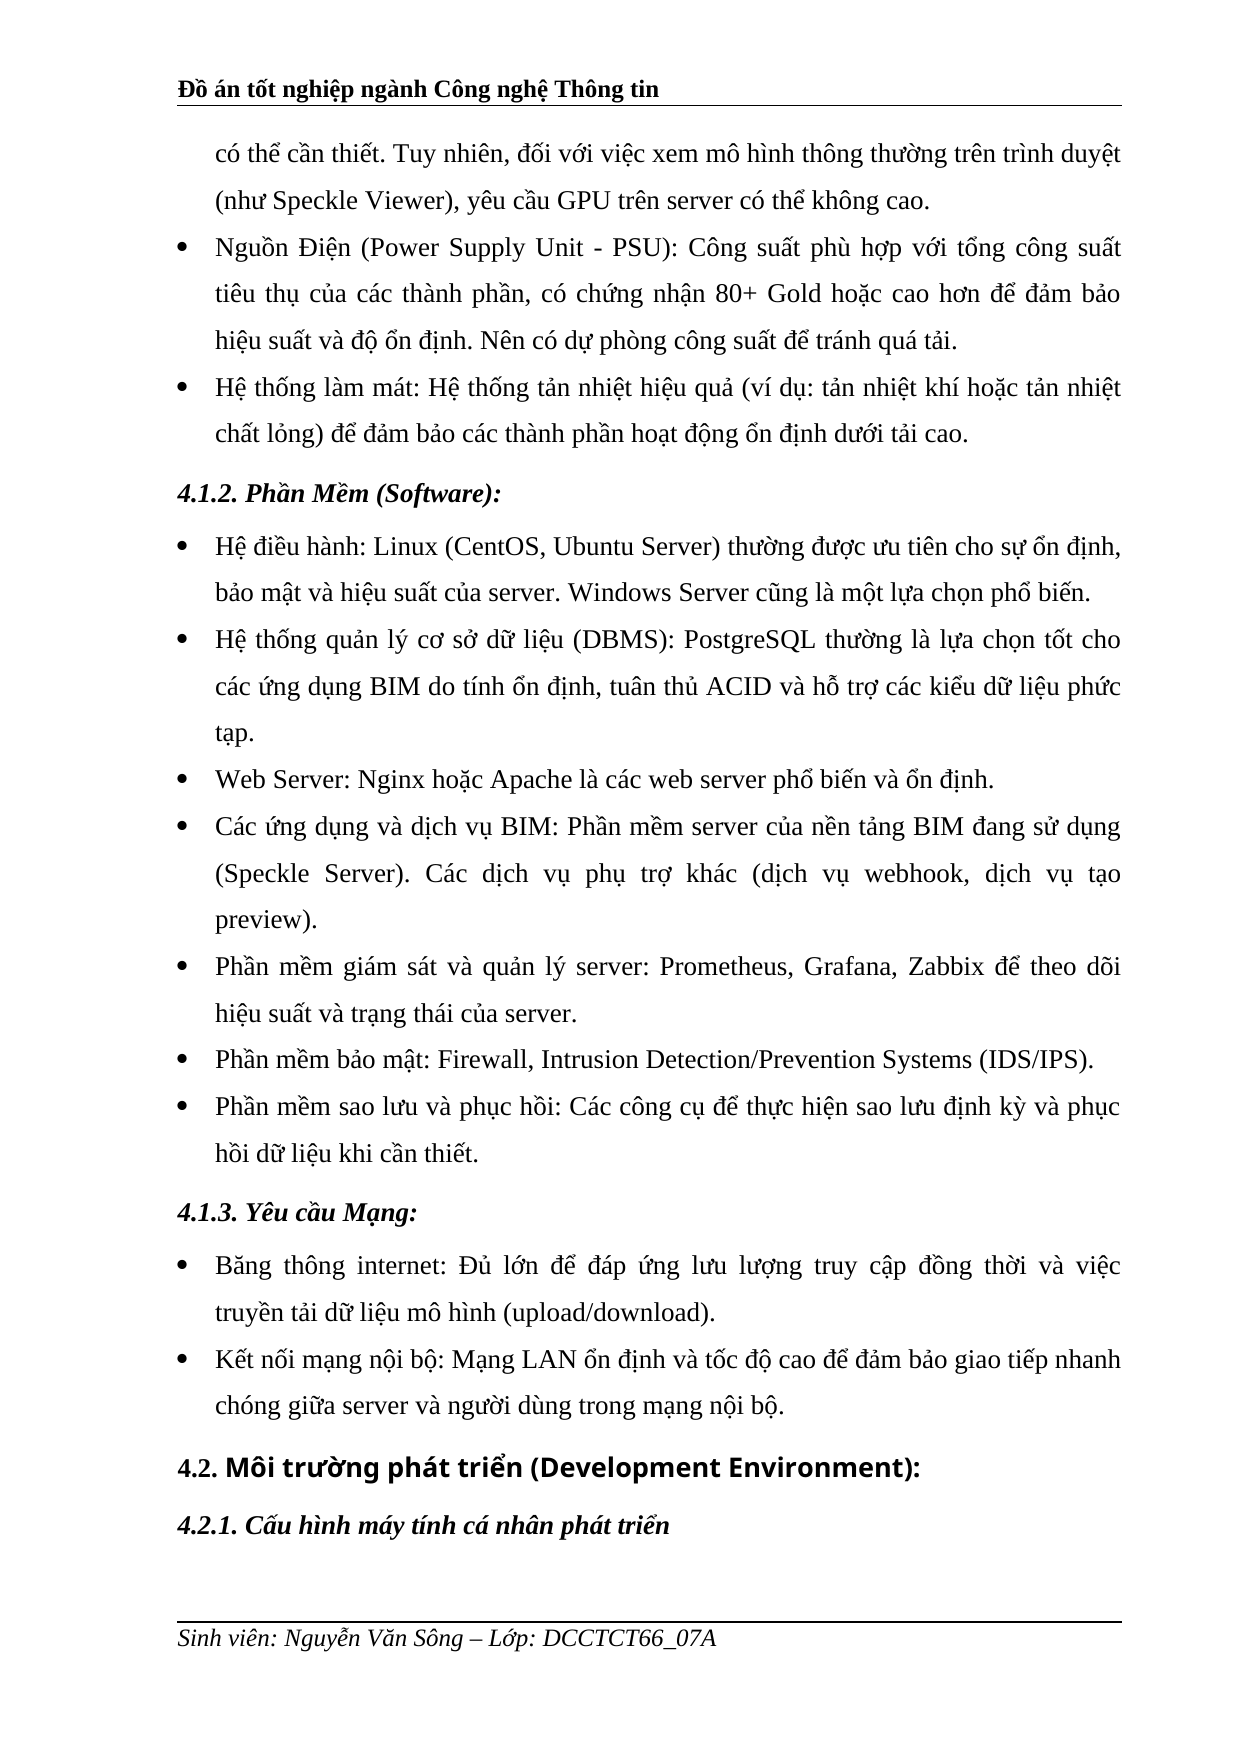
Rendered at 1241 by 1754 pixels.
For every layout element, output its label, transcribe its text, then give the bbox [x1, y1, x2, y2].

list Hệ thống quản lý cơ sở dữ liệu (DBMS): PostgreSQL thường là lựa chọn tốt cho các ứng dụng BIM do tính ổn định, tuân thủ ACID và hỗ trợ các kiểu dữ liệu phức tạp. [177, 623, 1122, 748]
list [177, 137, 1122, 215]
list Web Server: Nginx hoặc Apache là các web server phổ biến và ổn định. [177, 763, 1122, 794]
list Phần mềm bảo mật: Firewall, Intrusion Detection/Prevention Systems (IDS/IPS). [177, 1043, 1122, 1075]
list Các ứng dụng và dịch vụ BIM: Phần mềm server của nền tảng BIM đang sử dụng (Speckle Server). Các dịch vụ phụ trợ khác (dịch vụ webhook, dịch vụ tạo preview). [177, 810, 1122, 934]
subtitle Yêu cầu Mạng: [177, 1196, 1122, 1227]
list Kết nối mạng nội bộ: Mạng LAN ổn định và tốc độ cao để đảm bảo giao tiếp nhanh chóng giữa server và người dùng trong mạng nội bộ. [177, 1343, 1122, 1421]
subtitle Phần Mềm (Software): [177, 477, 1122, 508]
list Hệ điều hành: Linux (CentOS, Ubuntu Server) thường được ưu tiên cho sự ổn định, bảo mật và hiệu suất của server. Windows Server cũng là một lựa chọn phổ biến. [177, 529, 1122, 607]
list Phần mềm sao lưu và phục hồi: Các công cụ để thực hiện sao lưu định kỳ và phục hồi dữ liệu khi cần thiết. [177, 1090, 1122, 1168]
list Băng thông internet: Đủ lớn để đáp ứng lưu lượng truy cập đồng thời và việc truyền tải dữ liệu mô hình (upload/download). [177, 1249, 1122, 1327]
subtitle Cấu hình máy tính cá nhân phát triển [177, 1509, 1122, 1540]
list Nguồn Điện (Power Supply Unit - PSU): Công suất phù hợp với tổng công suất tiêu thụ của các thành phần, có chứng nhận 80+ Gold hoặc cao hơn để đảm bảo hiệu suất và độ ổn định. Nên có dự phòng công suất để tránh quá tải. [177, 231, 1122, 355]
list Phần mềm giám sát và quản lý server: Prometheus, Grafana, Zabbix để theo dõi hiệu suất và trạng thái của server. [177, 950, 1122, 1028]
list Hệ thống làm mát: Hệ thống tản nhiệt hiệu quả (ví dụ: tản nhiệt khí hoặc tản nhiệt chất lỏng) để đảm bảo các thành phần hoạt động ổn định dưới tải cao. [177, 371, 1122, 449]
subtitle Môi trường phát triển (Development Environment): [177, 1449, 1122, 1486]
